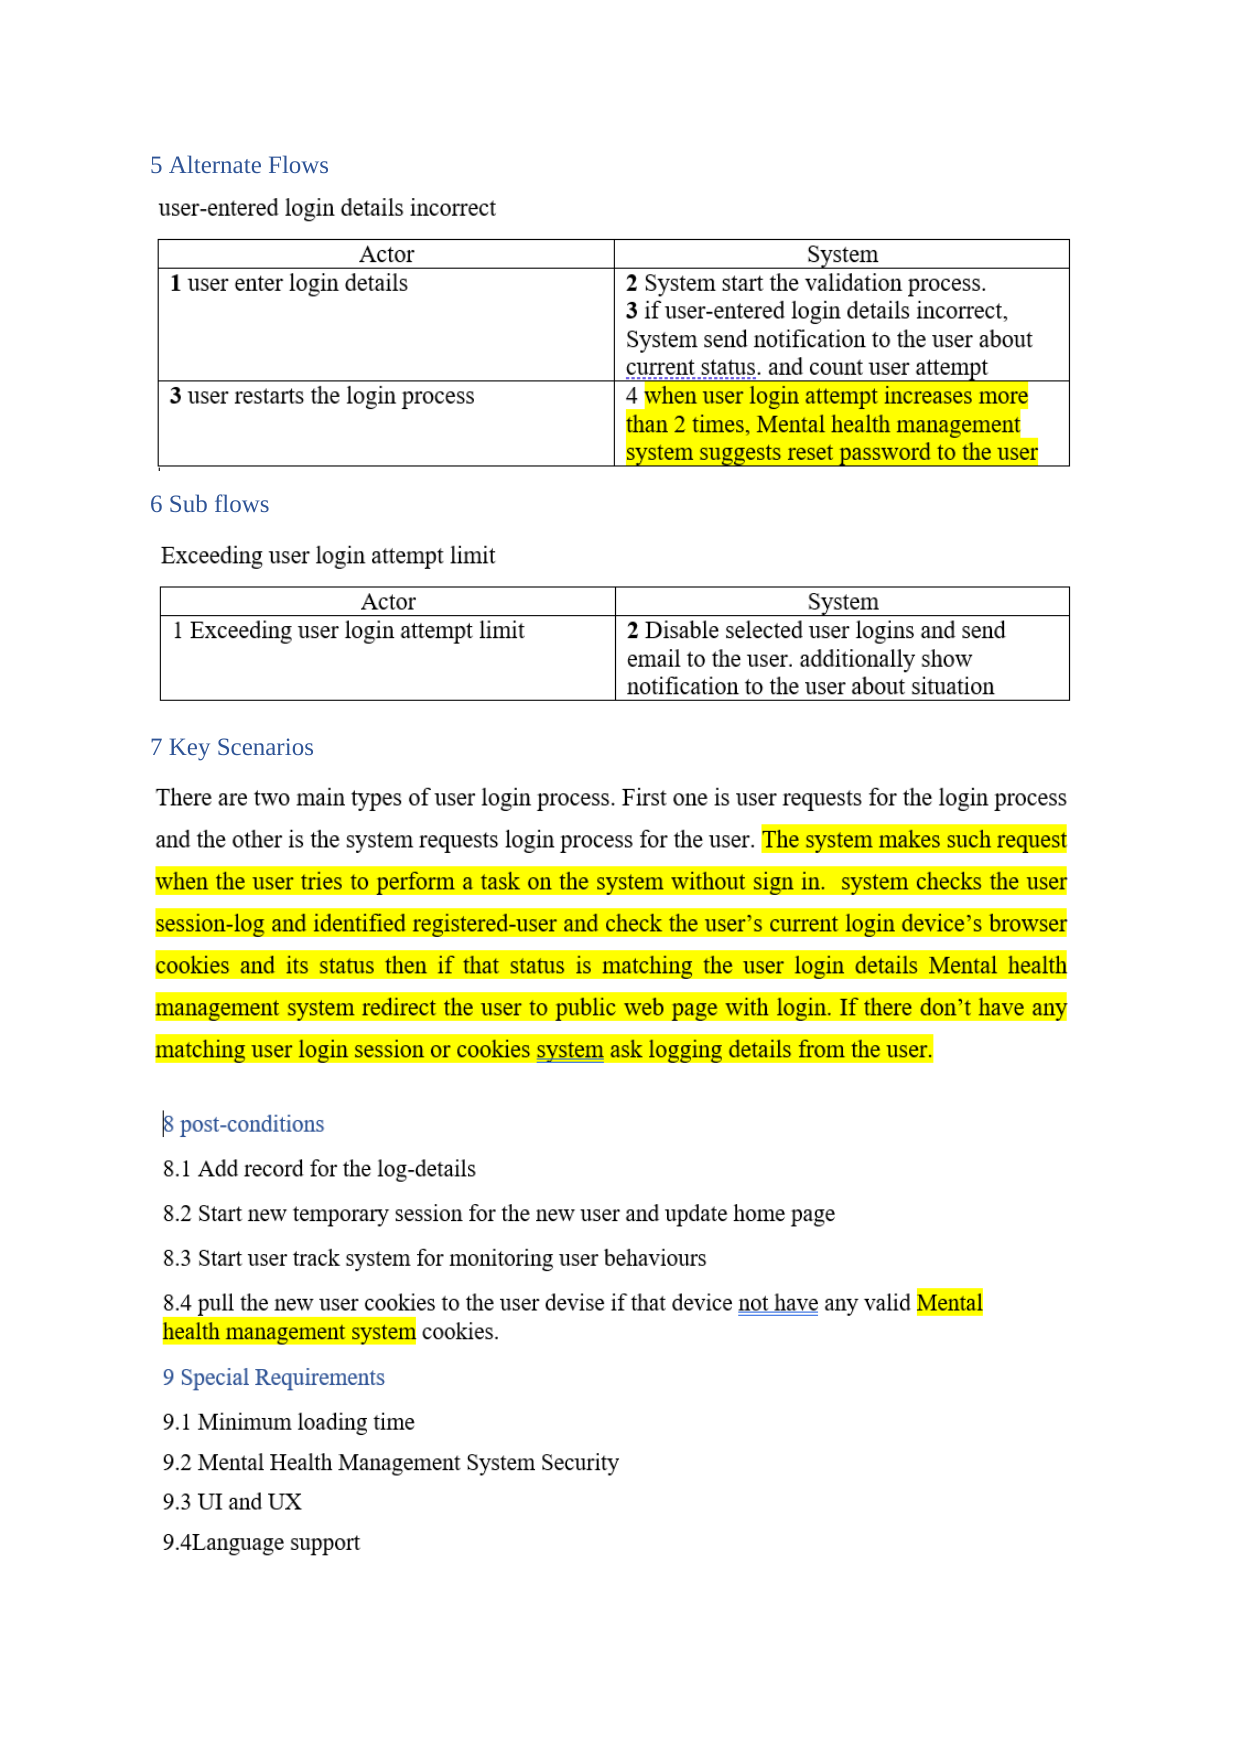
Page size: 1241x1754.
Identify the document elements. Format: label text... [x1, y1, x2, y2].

text 6 Sub flows [150, 489, 1090, 518]
picture [150, 197, 1091, 471]
text 5 Alternate Flows [150, 150, 1090, 179]
picture [150, 779, 1091, 1085]
text 7 Key Scenarios [150, 732, 1090, 761]
picture [150, 1103, 1001, 1583]
picture [150, 537, 1091, 713]
